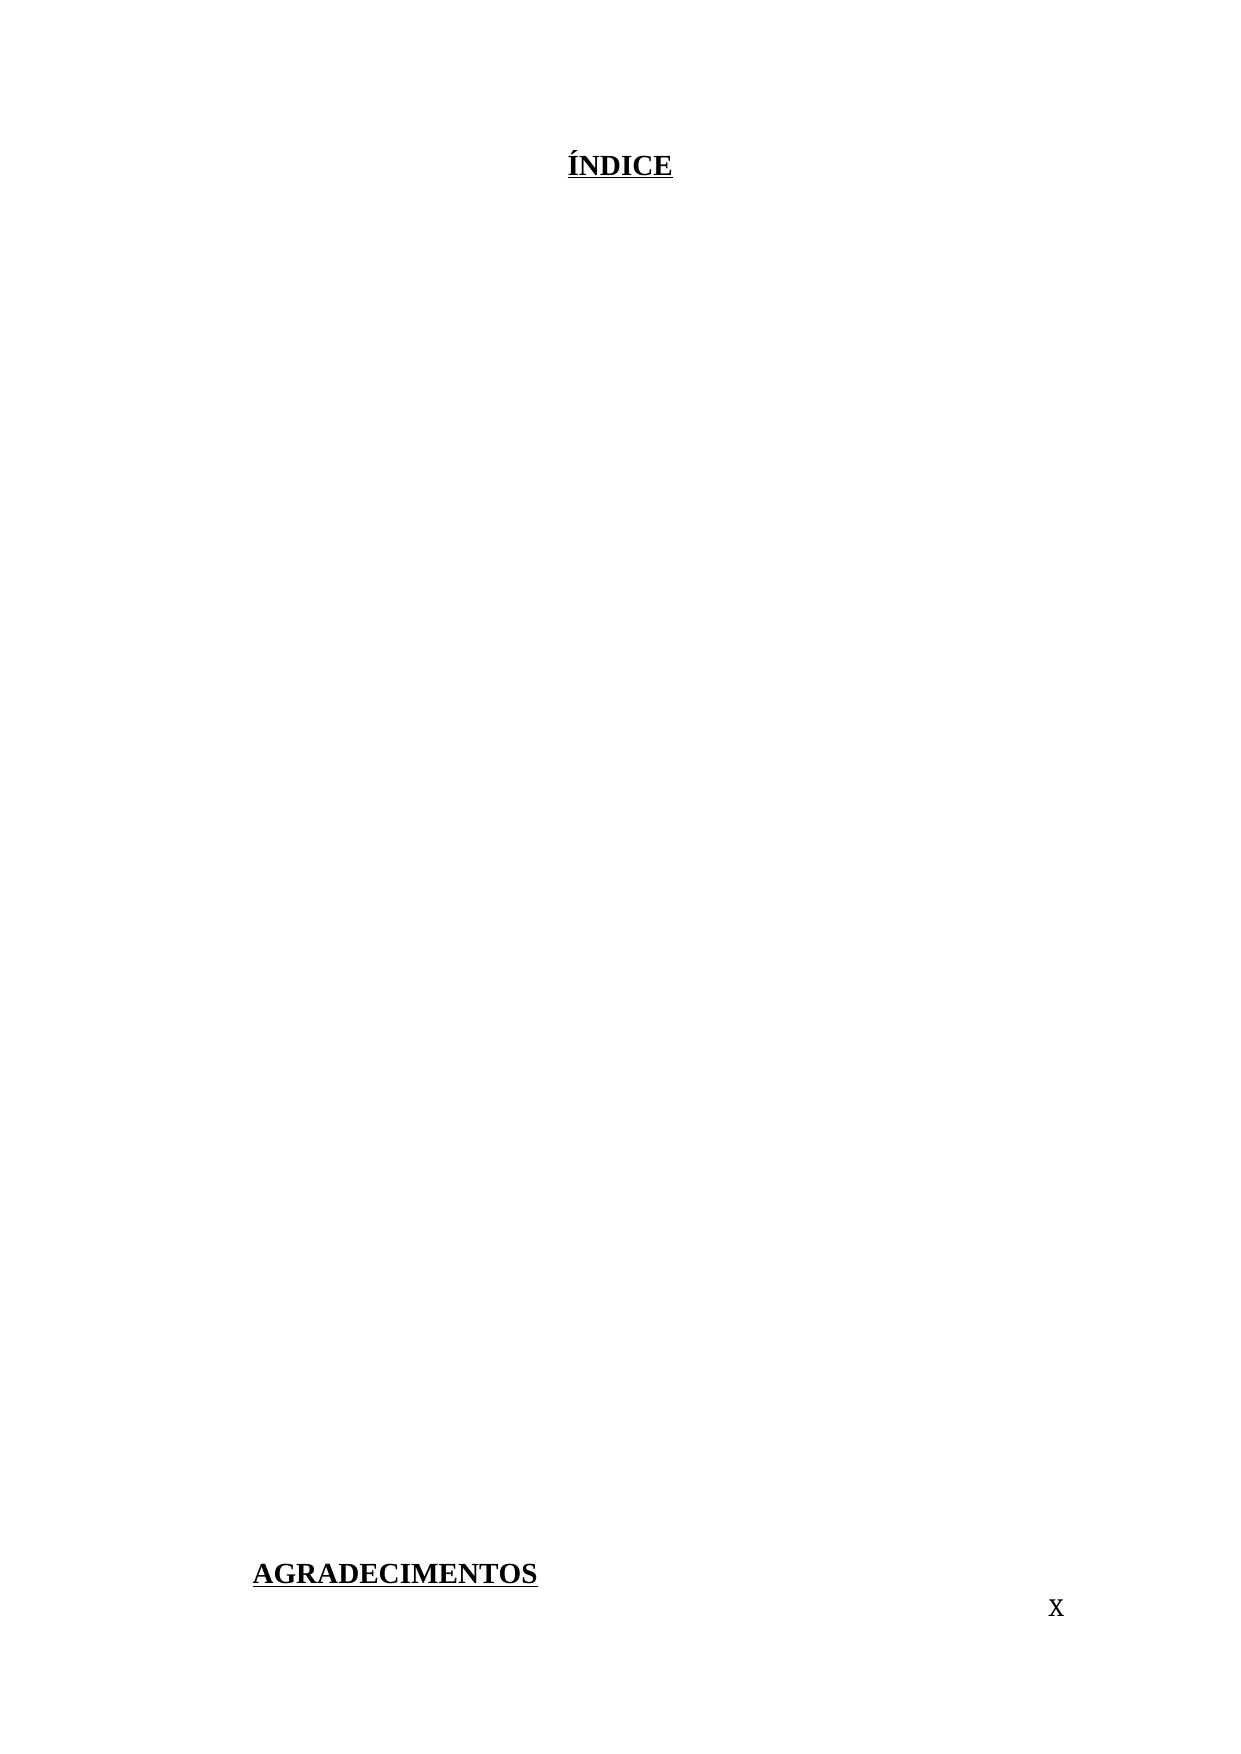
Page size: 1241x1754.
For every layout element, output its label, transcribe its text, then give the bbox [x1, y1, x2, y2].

text ÍNDICE [177, 148, 1063, 181]
text AGRADECIMENTOS [177, 1557, 1063, 1590]
